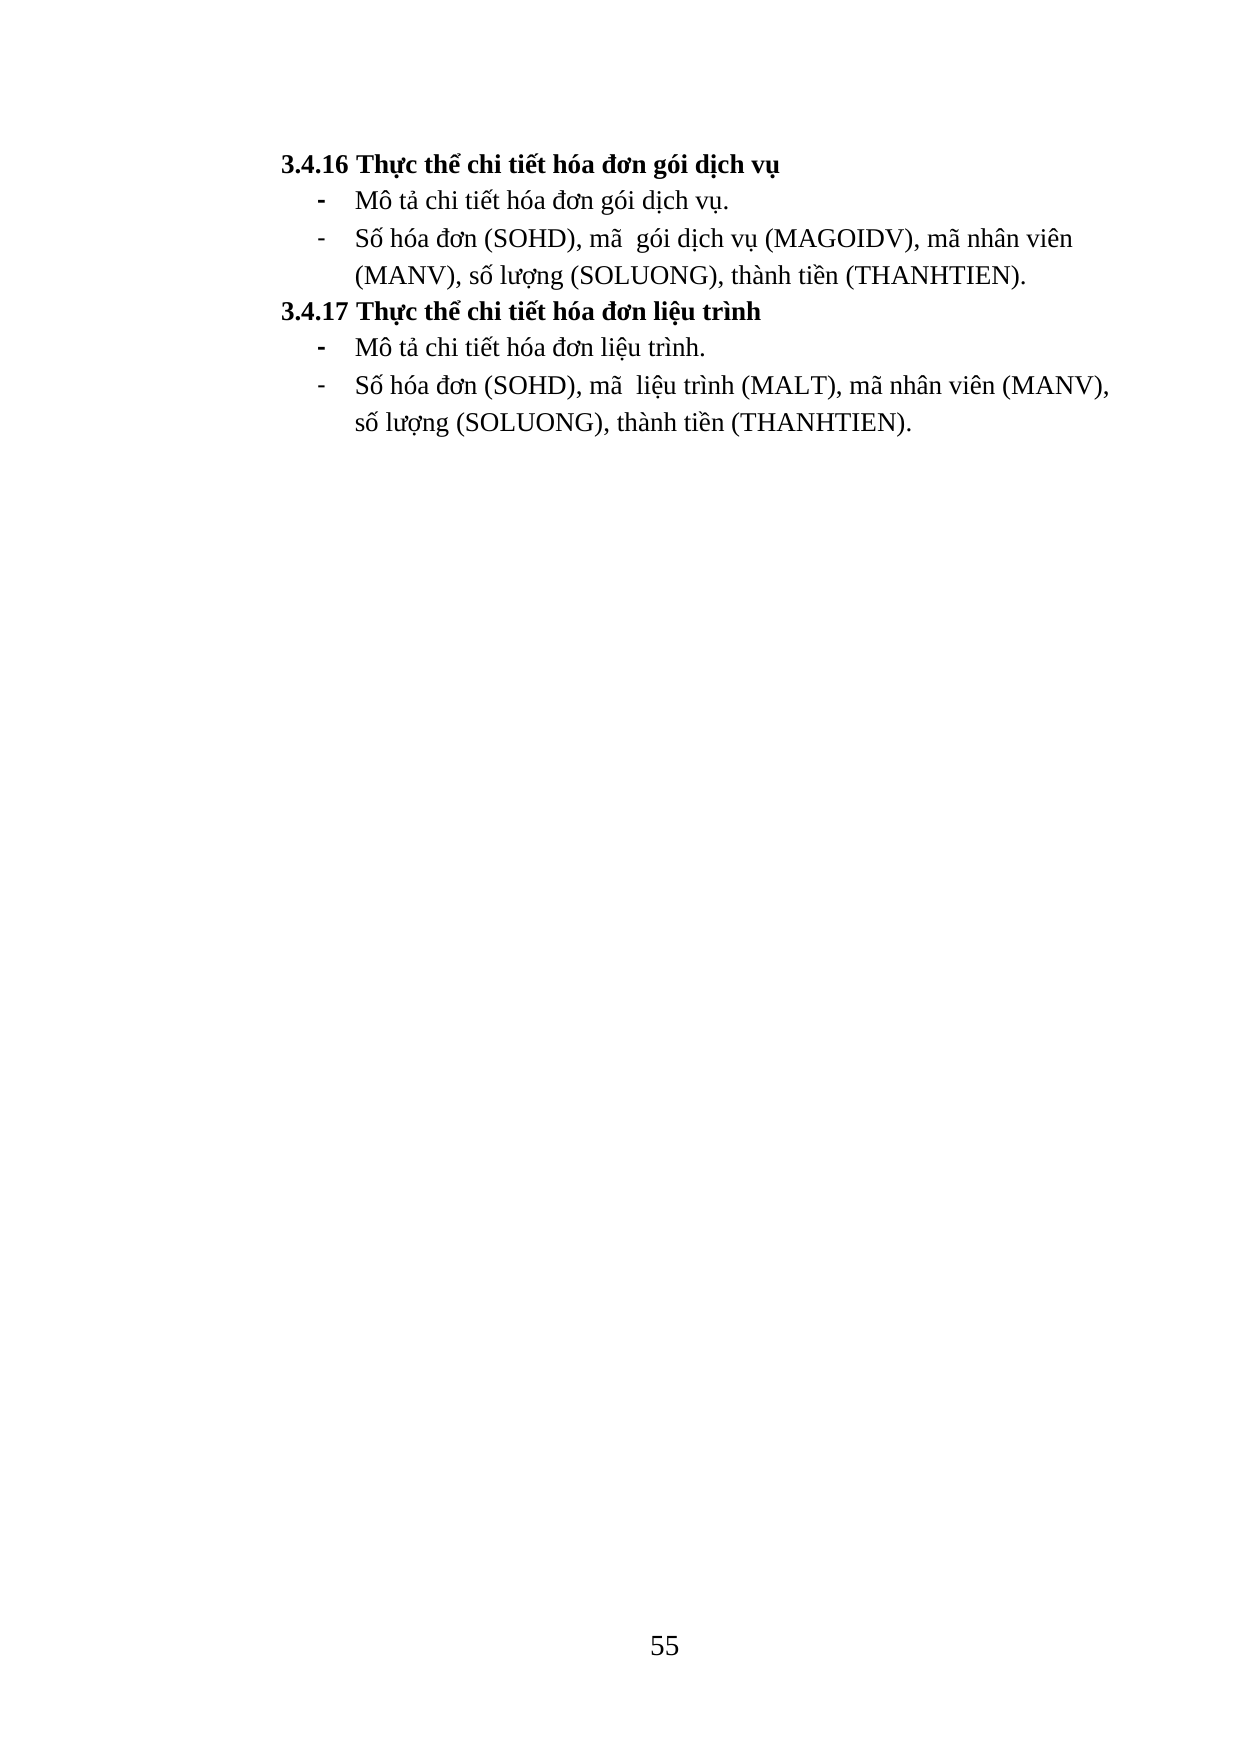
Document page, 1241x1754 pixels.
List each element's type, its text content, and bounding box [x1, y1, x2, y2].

list Mô tả chi tiết hóa đơn liệu trình. [317, 330, 1122, 363]
list Số hóa đơn (SOHD), mã liệu trình (MALT), mã nhân viên (MANV), số lượng (SOLUONG), thành tiền (THANHTIEN). [317, 368, 1122, 437]
list Thực thể chi tiết hóa đơn gói dịch vụ [281, 148, 1122, 179]
list Số hóa đơn (SOHD), mã gói dịch vụ (MAGOIDV), mã nhân viên (MANV), số lượng (SOLUONG), thành tiền (THANHTIEN). [317, 221, 1122, 290]
list Thực thể chi tiết hóa đơn liệu trình [281, 295, 1122, 326]
list Mô tả chi tiết hóa đơn gói dịch vụ. [317, 183, 1122, 216]
